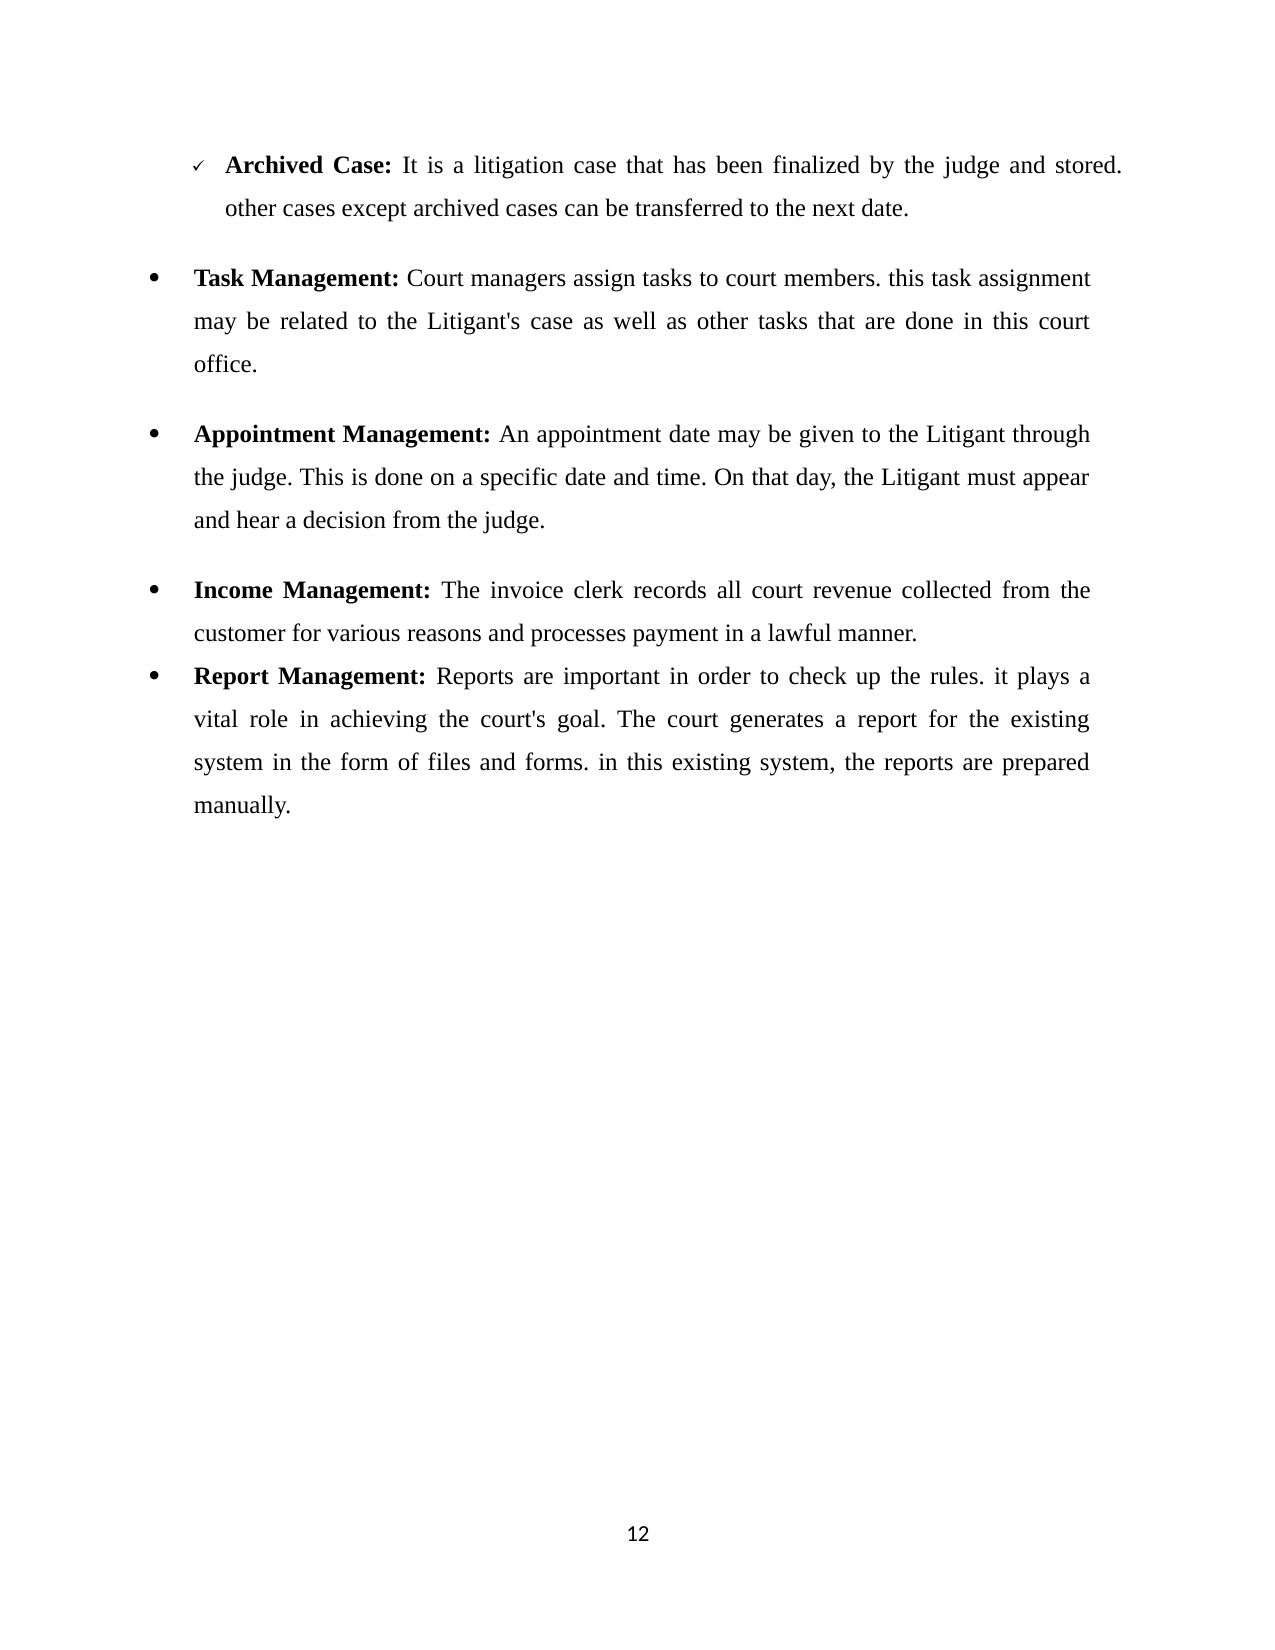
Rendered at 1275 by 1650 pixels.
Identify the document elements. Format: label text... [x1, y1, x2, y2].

list Report Management: Reports are important in order to check up the rules. it plays a vital role in achieving the court's goal. The court generates a report for the existing system in the form of files and forms. in this existing system, the reports are prepared manually. [150, 661, 1091, 819]
list Archived Case: It is a litigation case that has been finalized by the judge and stored. other cases except archived cases can be transferred to the next date. [191, 150, 1123, 222]
list Appointment Management: An appointment date may be given to the Litigant through the judge. This is done on a specific date and time. On that day, the Litigant must appear and hear a decision from the judge. [150, 419, 1091, 534]
list Income Management: The invoice clerk records all court revenue collected from the customer for various reasons and processes payment in a lawful manner. [150, 575, 1091, 647]
list Task Management: Court managers assign tasks to court members. this task assignment may be related to the Litigant's case as well as other tasks that are done in this court office. [150, 263, 1091, 378]
